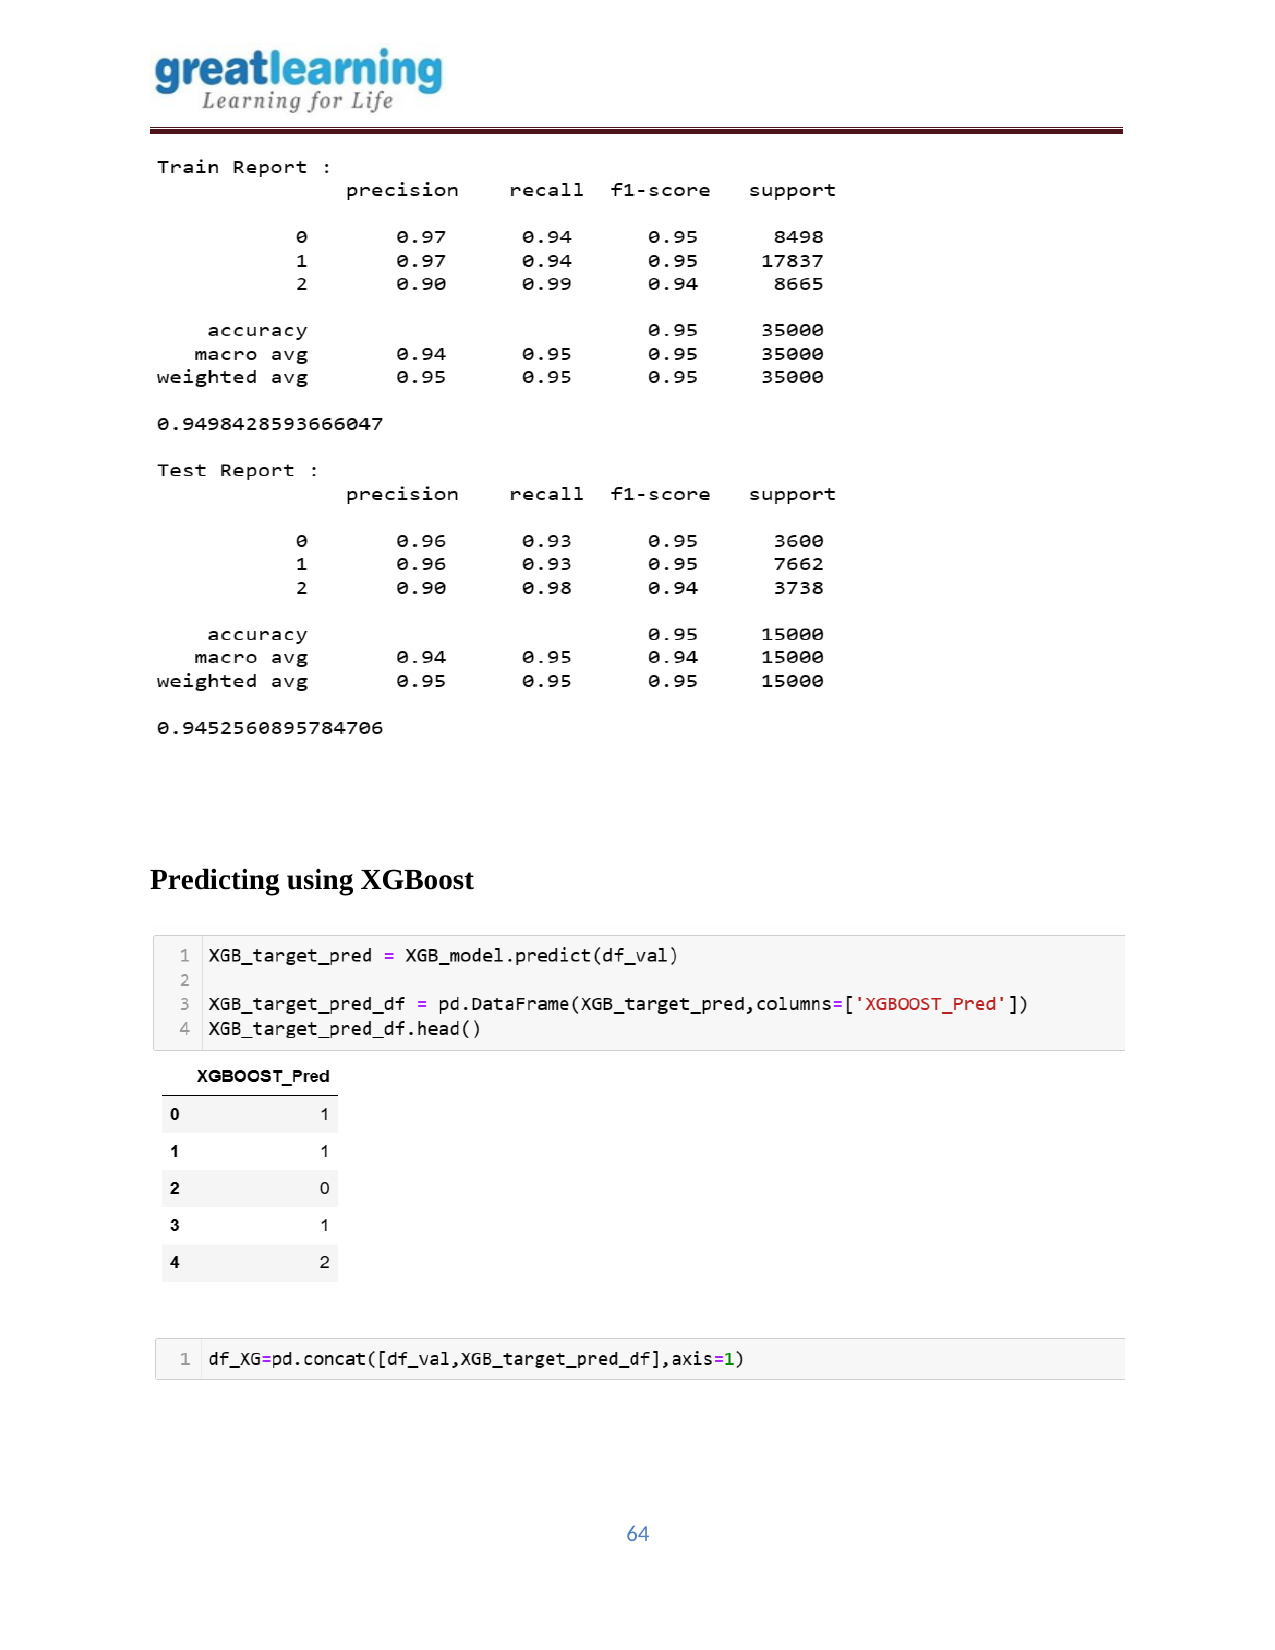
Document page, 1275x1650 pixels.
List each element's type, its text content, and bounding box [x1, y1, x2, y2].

text Predicting using XGBoost [150, 862, 1125, 895]
picture [150, 924, 1125, 1301]
picture [150, 150, 985, 770]
picture [150, 43, 446, 115]
picture [150, 1329, 1125, 1390]
